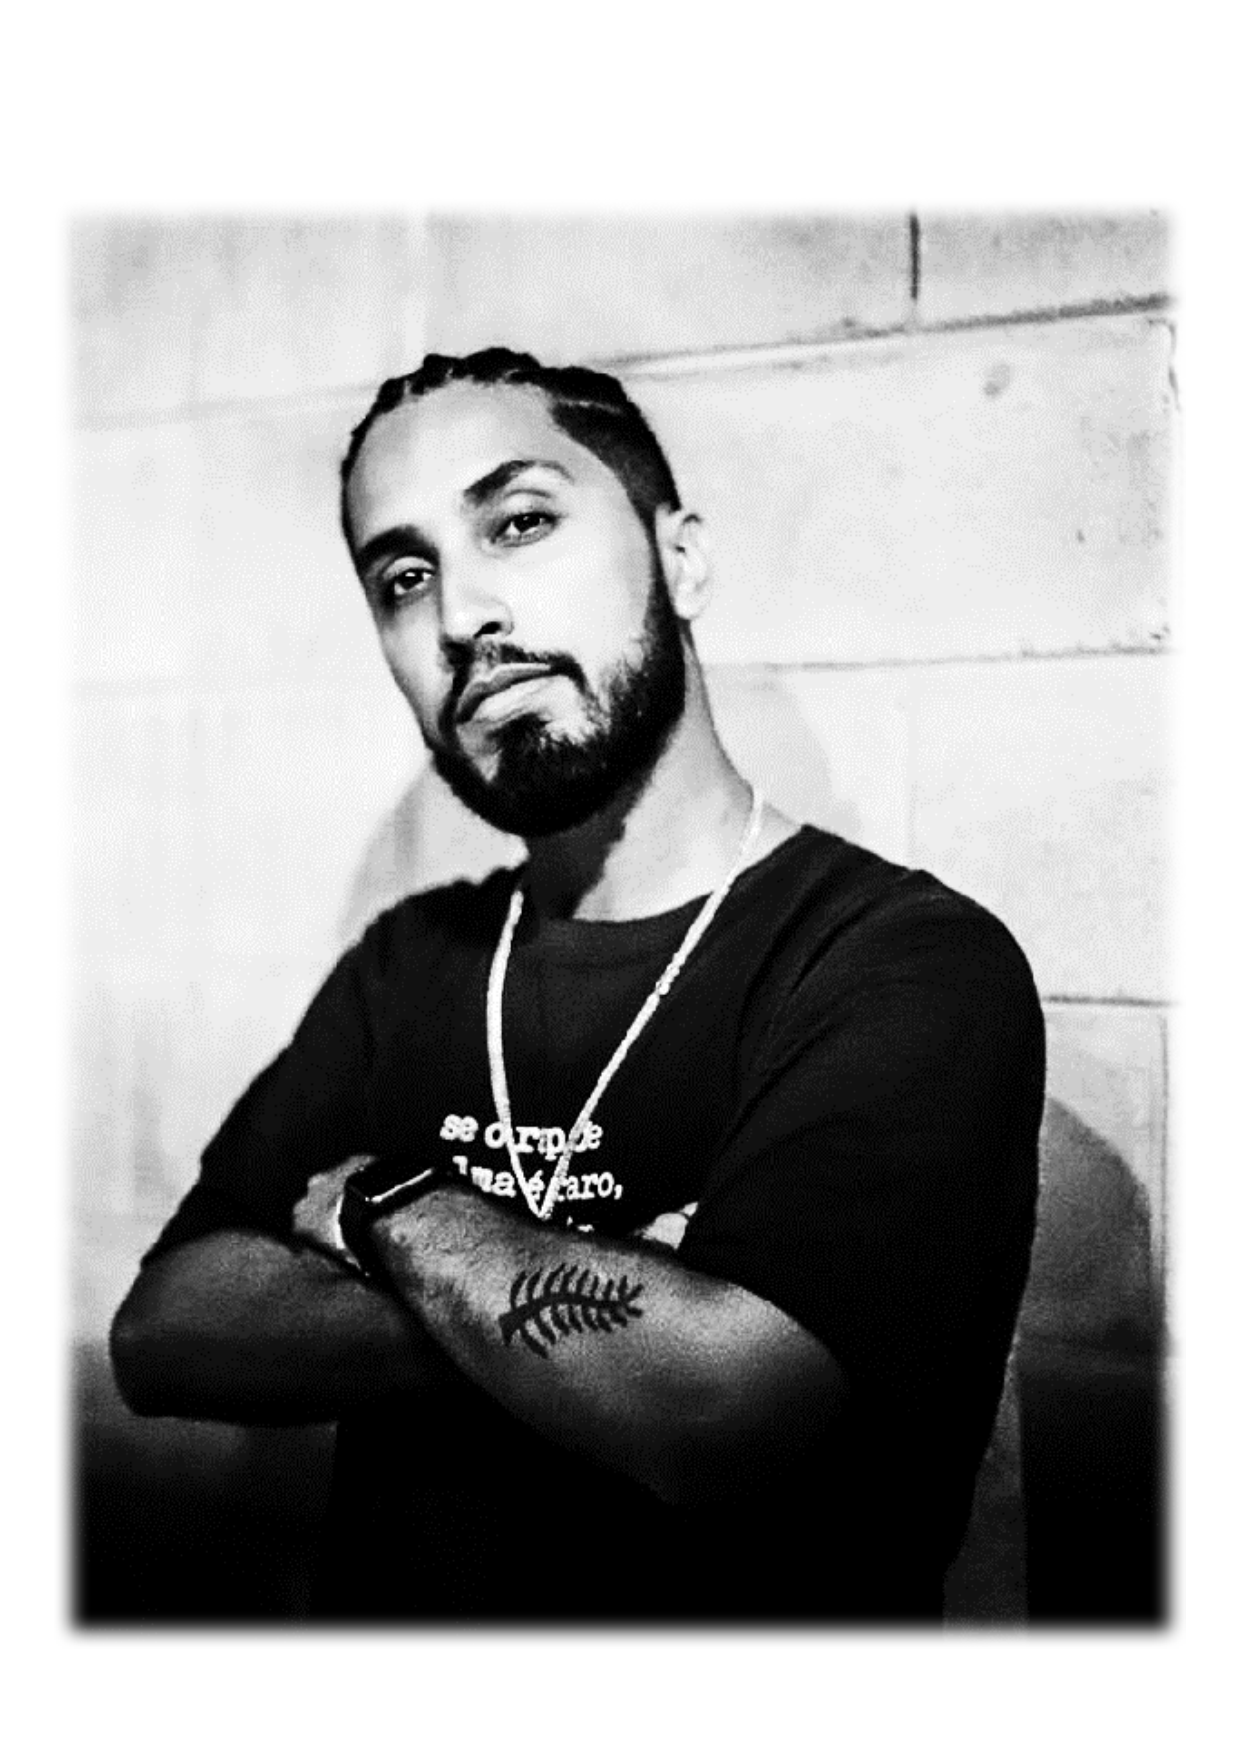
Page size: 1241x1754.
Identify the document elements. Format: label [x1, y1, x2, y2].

picture [84, 228, 1157, 1619]
